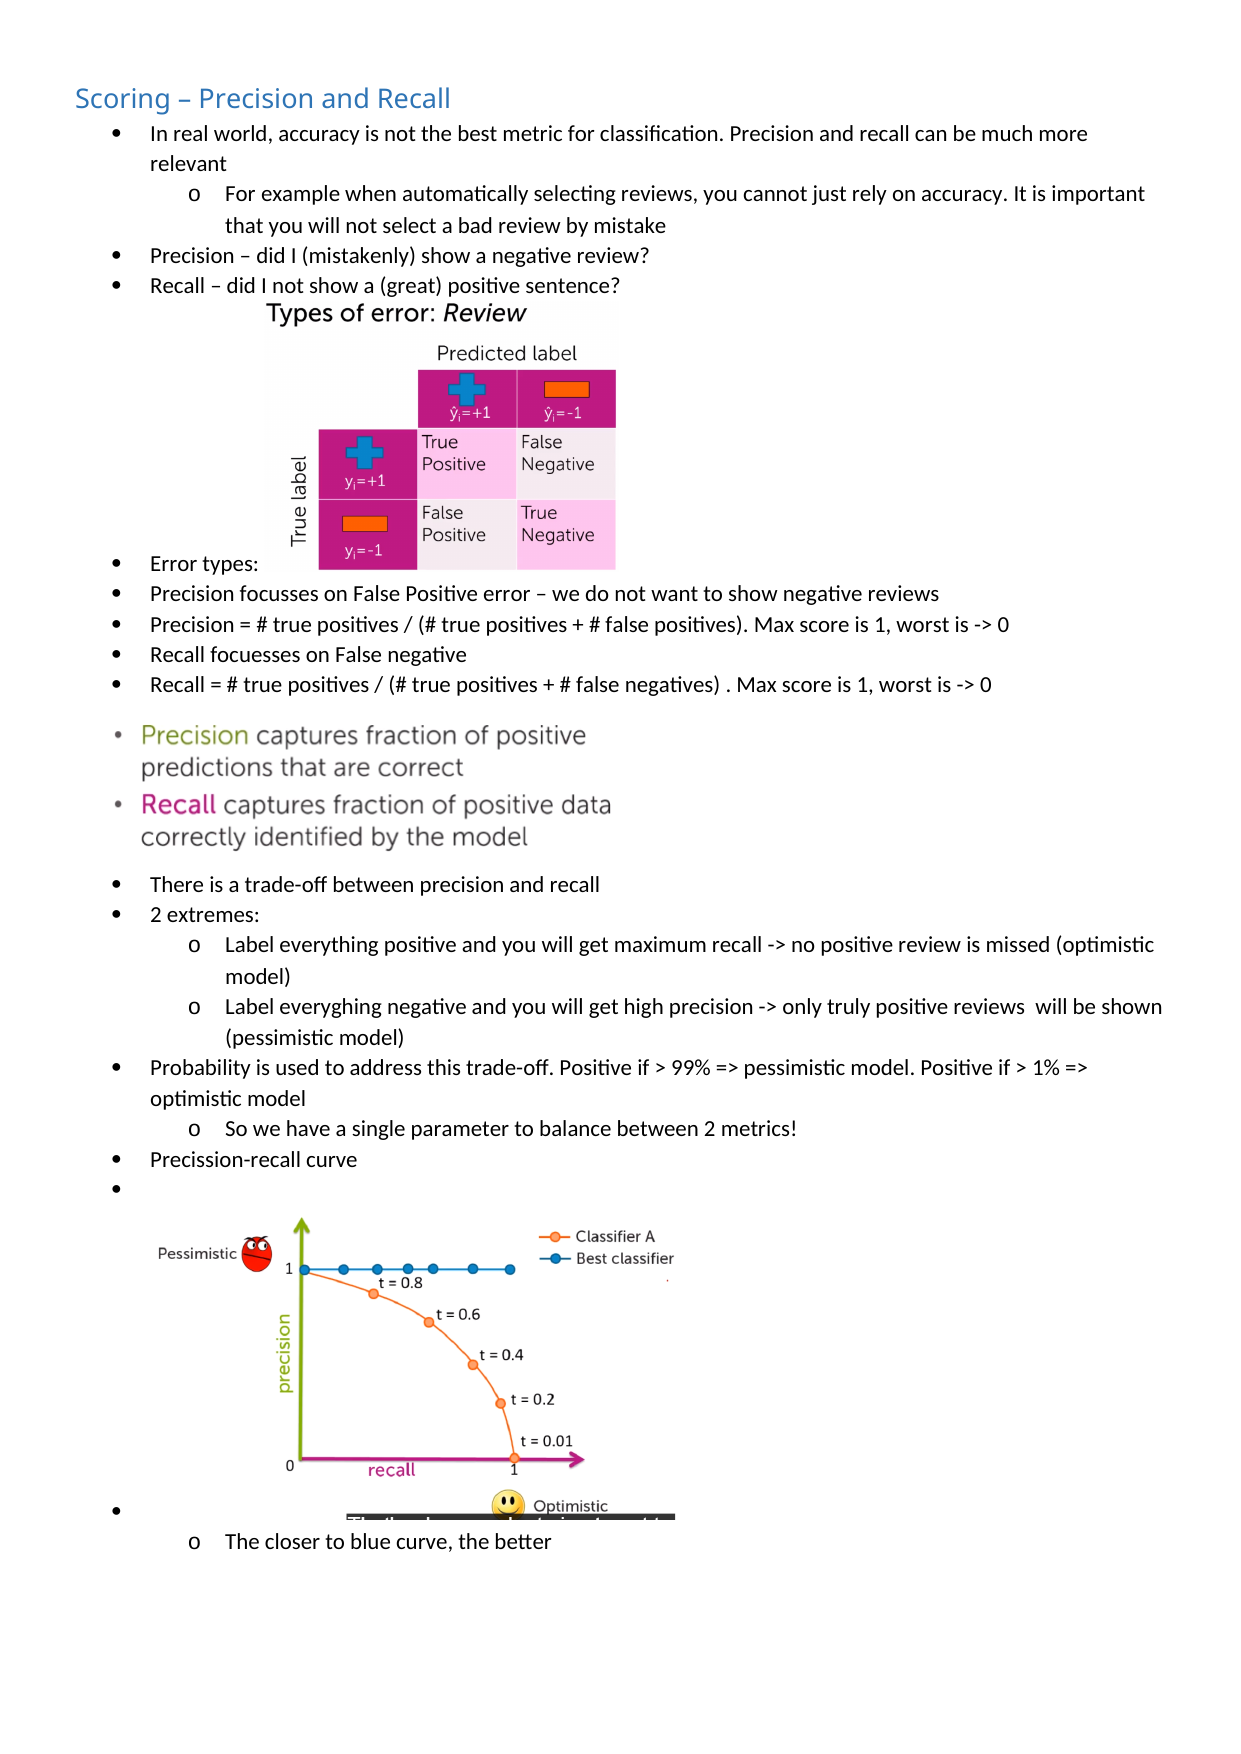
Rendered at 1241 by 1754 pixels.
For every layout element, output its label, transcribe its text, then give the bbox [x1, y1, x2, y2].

picture [264, 301, 619, 572]
list Label everything positive and you will get maximum recall -> no positive review is missed (optimistic model) [187, 930, 1165, 990]
list For example when automatically selecting reviews, you cannot just rely on accuracy. It is important that you will not select a bad review by mistake [187, 179, 1165, 239]
list The closer to blue curve, the better [187, 1527, 1165, 1556]
list Precision – did I (mistakenly) show a negative review? [112, 241, 1165, 269]
list Precision = # true positives / (# true positives + # false positives). Max score is 1, worst is -> 0 [112, 610, 1165, 638]
list Precision focusses on False Positive error – we do not want to show negative reviews [112, 579, 1165, 608]
list Recall focuesses on False negative [112, 640, 1165, 668]
list In real world, accuracy is not the best metric for classification. Precision and recall can be much more relevant [112, 119, 1165, 177]
picture [150, 1205, 675, 1520]
list Label everyghing negative and you will get high precision -> only truly positive reviews will be shown (pessimistic model) [187, 992, 1165, 1051]
list Probability is used to address this trade-off. Positive if > 99% => pessimistic model. Positive if > 1% => optimistic model [112, 1053, 1165, 1112]
picture [112, 717, 617, 852]
subtitle Scoring – Precision and Recall [75, 79, 1165, 116]
list Recall = # true positives / (# true positives + # false negatives) . Max score is 1, worst is -> 0 [112, 670, 1165, 698]
list Precission-recall curve [112, 1145, 1165, 1173]
list So we have a single parameter to balance between 2 metrics! [187, 1114, 1165, 1143]
list 2 extremes: [112, 900, 1165, 928]
list Recall – did I not show a (great) positive sentence? [112, 271, 1165, 299]
list There is a trade-off between precision and recall [112, 870, 1165, 898]
